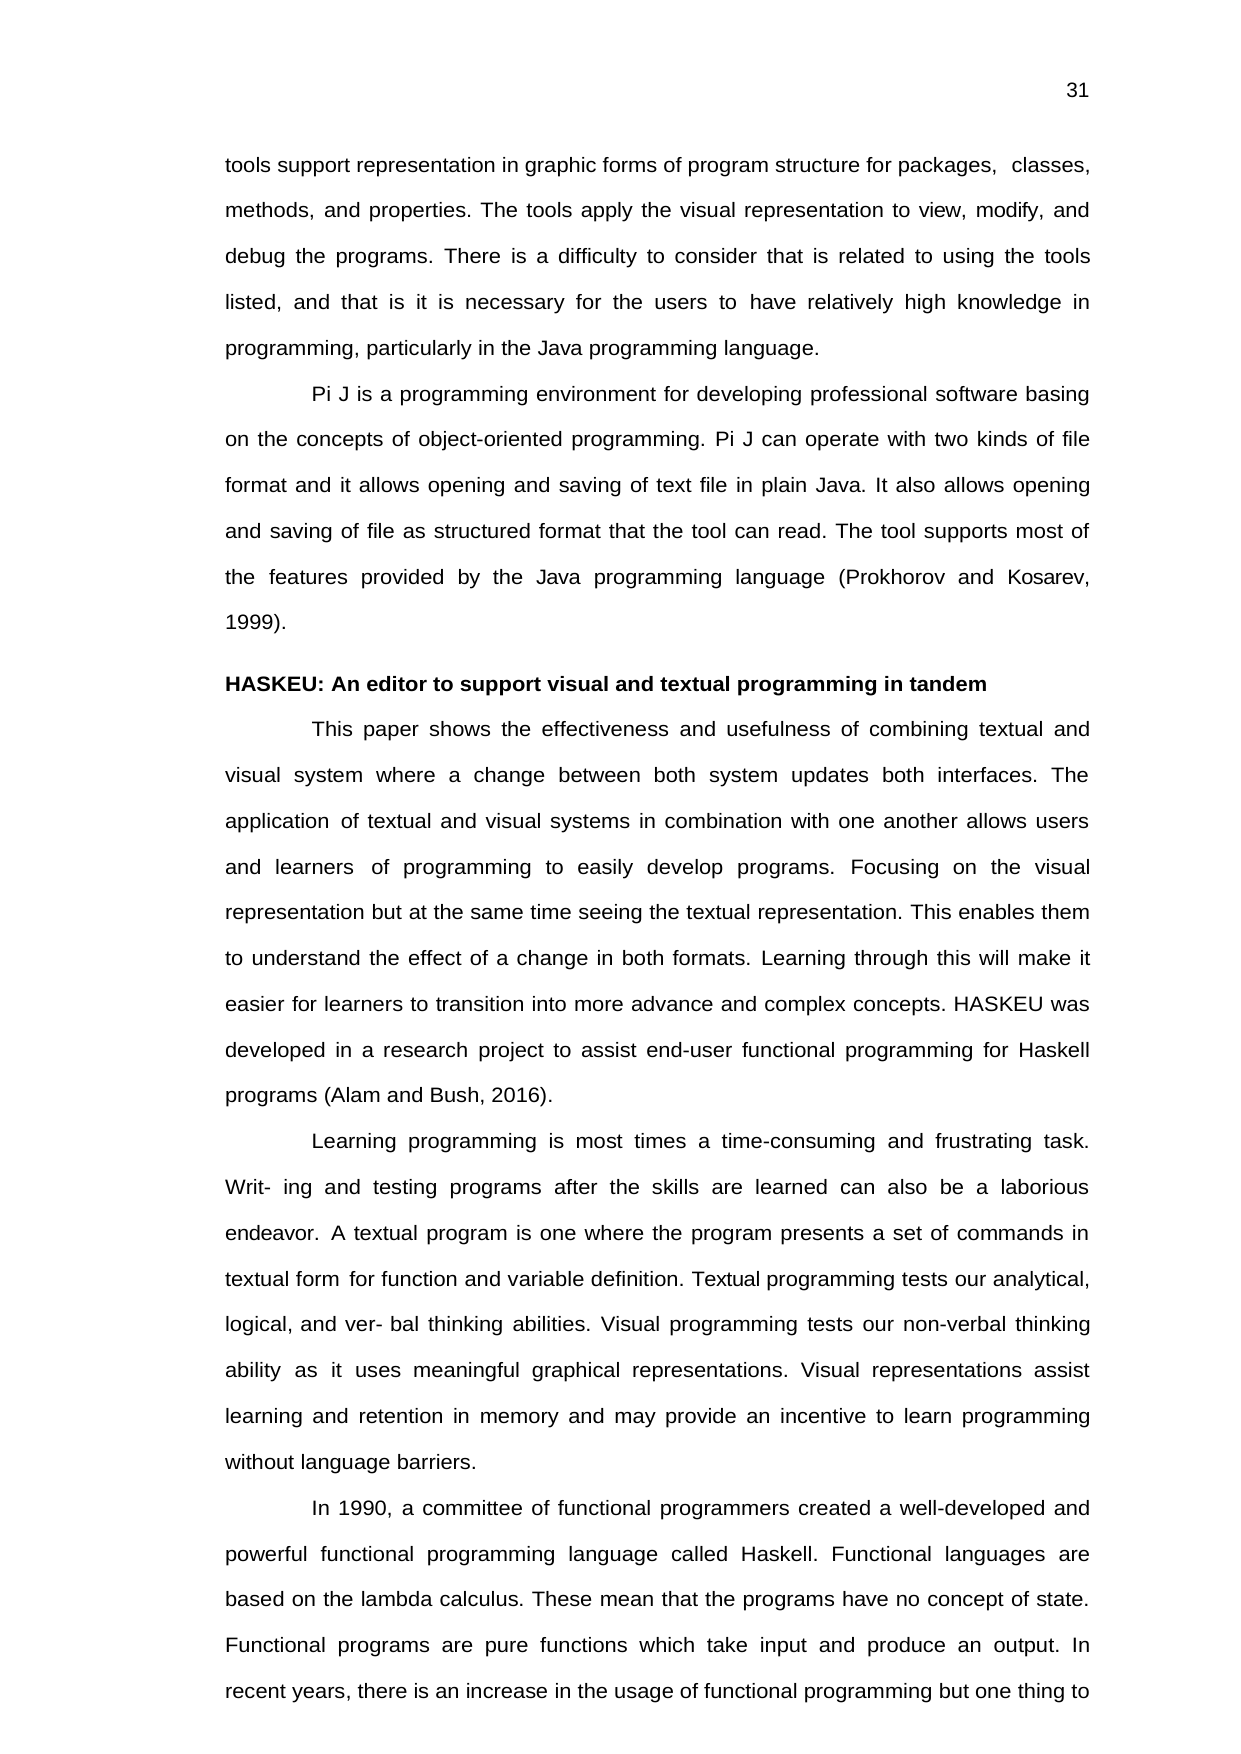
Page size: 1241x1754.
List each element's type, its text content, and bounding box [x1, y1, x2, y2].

text Learning programming is most times a time-consuming and frustrating task. Writ- ing and testing programs after the skills are learned can also be a laborious endeavor. A textual program is one where the program presents a set of commands in textual form for function and variable definition. Textual programming tests our analytical, logical, and ver- bal thinking abilities. Visual programming tests our non-verbal thinking ability as it uses meaningful graphical representations. Visual representations assist learning and retention in memory and may provide an incentive to learn programming without language barriers. [225, 1129, 1091, 1473]
text This paper shows the effectiveness and usefulness of combining textual and visual system where a change between both system updates both interfaces. The application of textual and visual systems in combination with one another allows users and learners of programming to easily develop programs. Focusing on the visual representation but at the same time seeing the textual representation. This enables them to understand the effect of a change in both formats. Learning through this will make it easier for learners to transition into more advance and complex concepts. HASKEU was developed in a research project to assist end-user functional programming for Haskell programs (Alam and Bush, 2016). [225, 717, 1091, 1107]
subtitle HASKEU: An editor to support visual and textual programming in tandem [225, 672, 1103, 696]
text tools support representation in graphic forms of program structure for packages, classes, methods, and properties. The tools apply the visual representation to view, modify, and debug the programs. There is a difficulty to consider that is related to using the tools listed, and that is it is necessary for the users to have relatively high knowledge in programming, particularly in the Java programming language. [225, 152, 1091, 359]
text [225, 1496, 1090, 1703]
text Pi J is a programming environment for developing professional software basing on the concepts of object-oriented programming. Pi J can operate with two kinds of file format and it allows opening and saving of text file in plain Java. It also allows opening and saving of file as structured format that the tool can read. The tool supports most of the features provided by the Java programming language (Prokhorov and Kosarev, 1999). [225, 382, 1091, 634]
